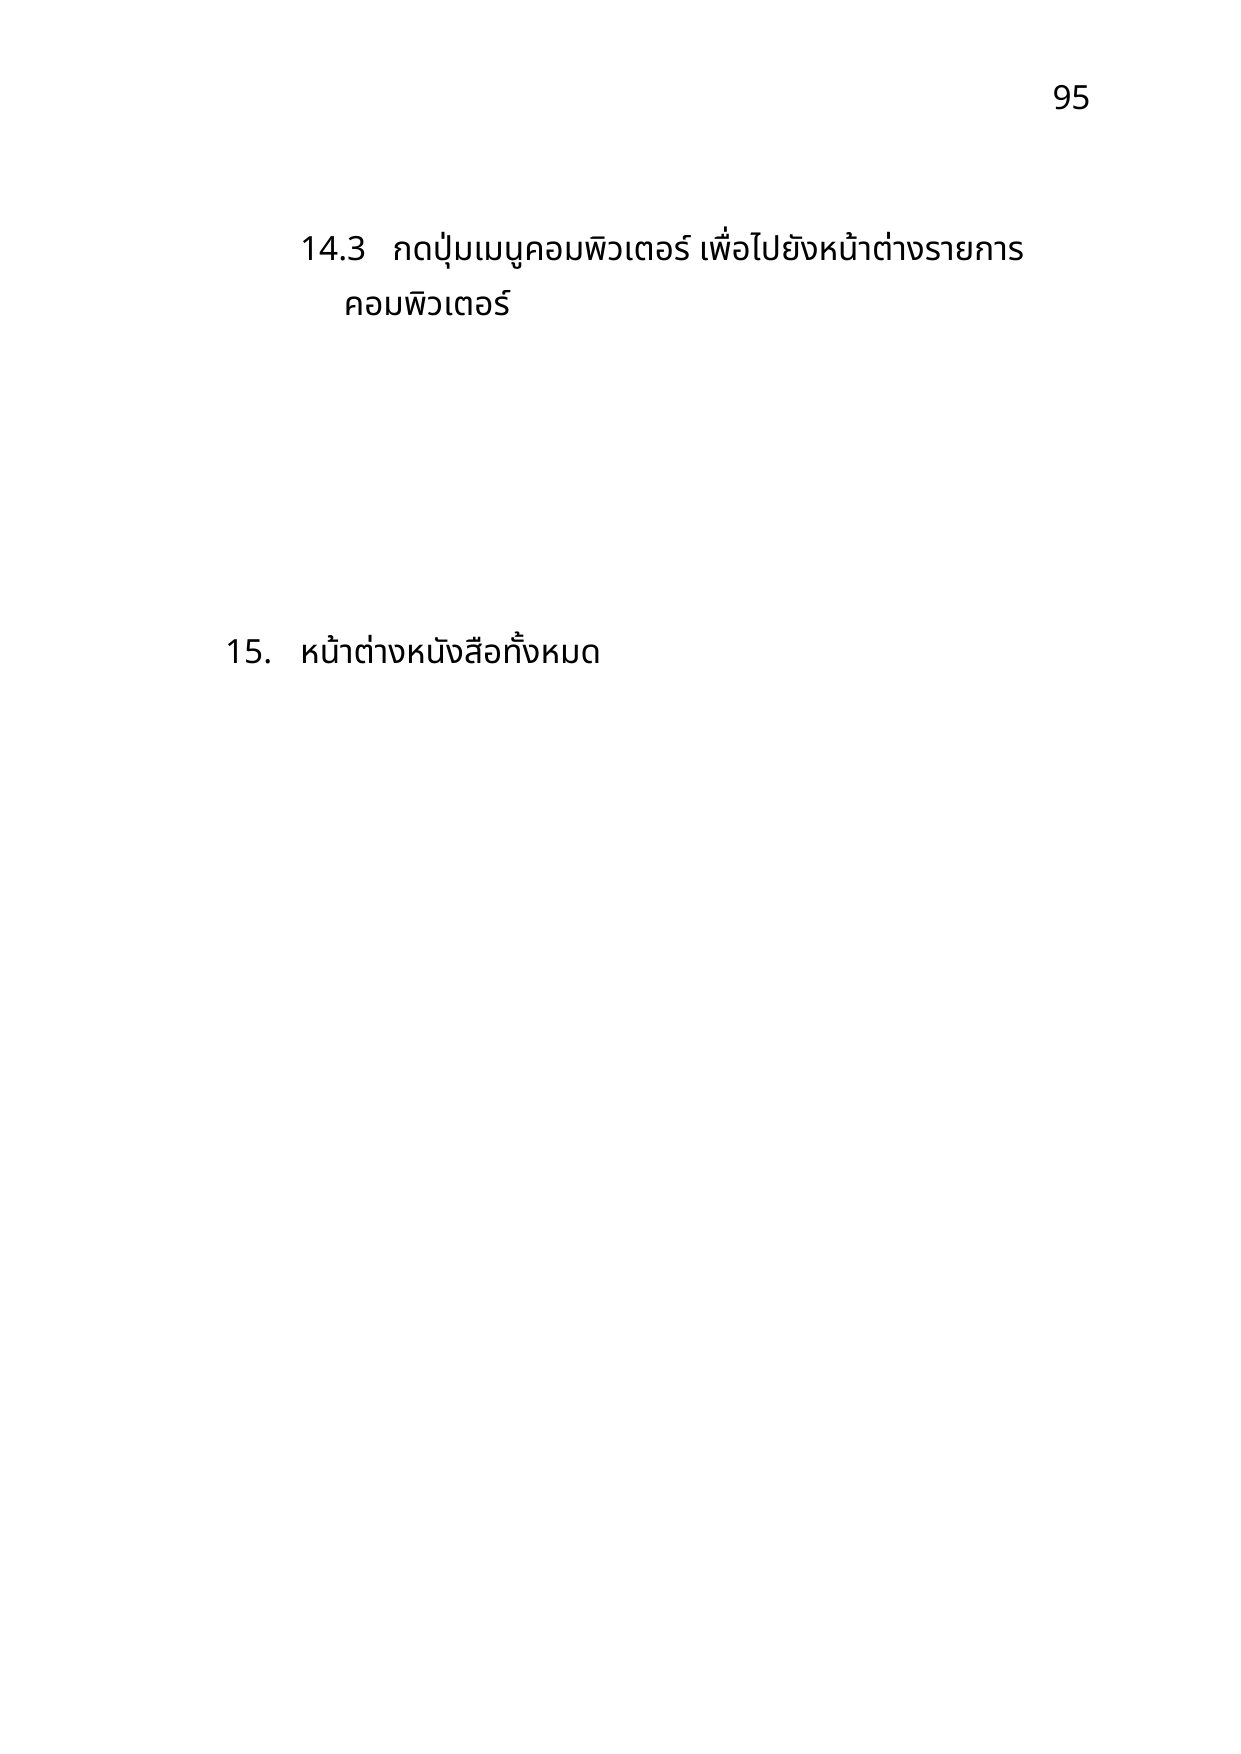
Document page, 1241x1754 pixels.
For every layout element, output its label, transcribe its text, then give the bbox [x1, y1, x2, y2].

list กดปุ่มเมนูคอมพิวเตอร์ เพื่อไปยังหน้าต่างรายการคอมพิวเตอร์ [300, 225, 1090, 330]
list หน้าต่างหนังสือทั้งหมด [225, 628, 1090, 678]
